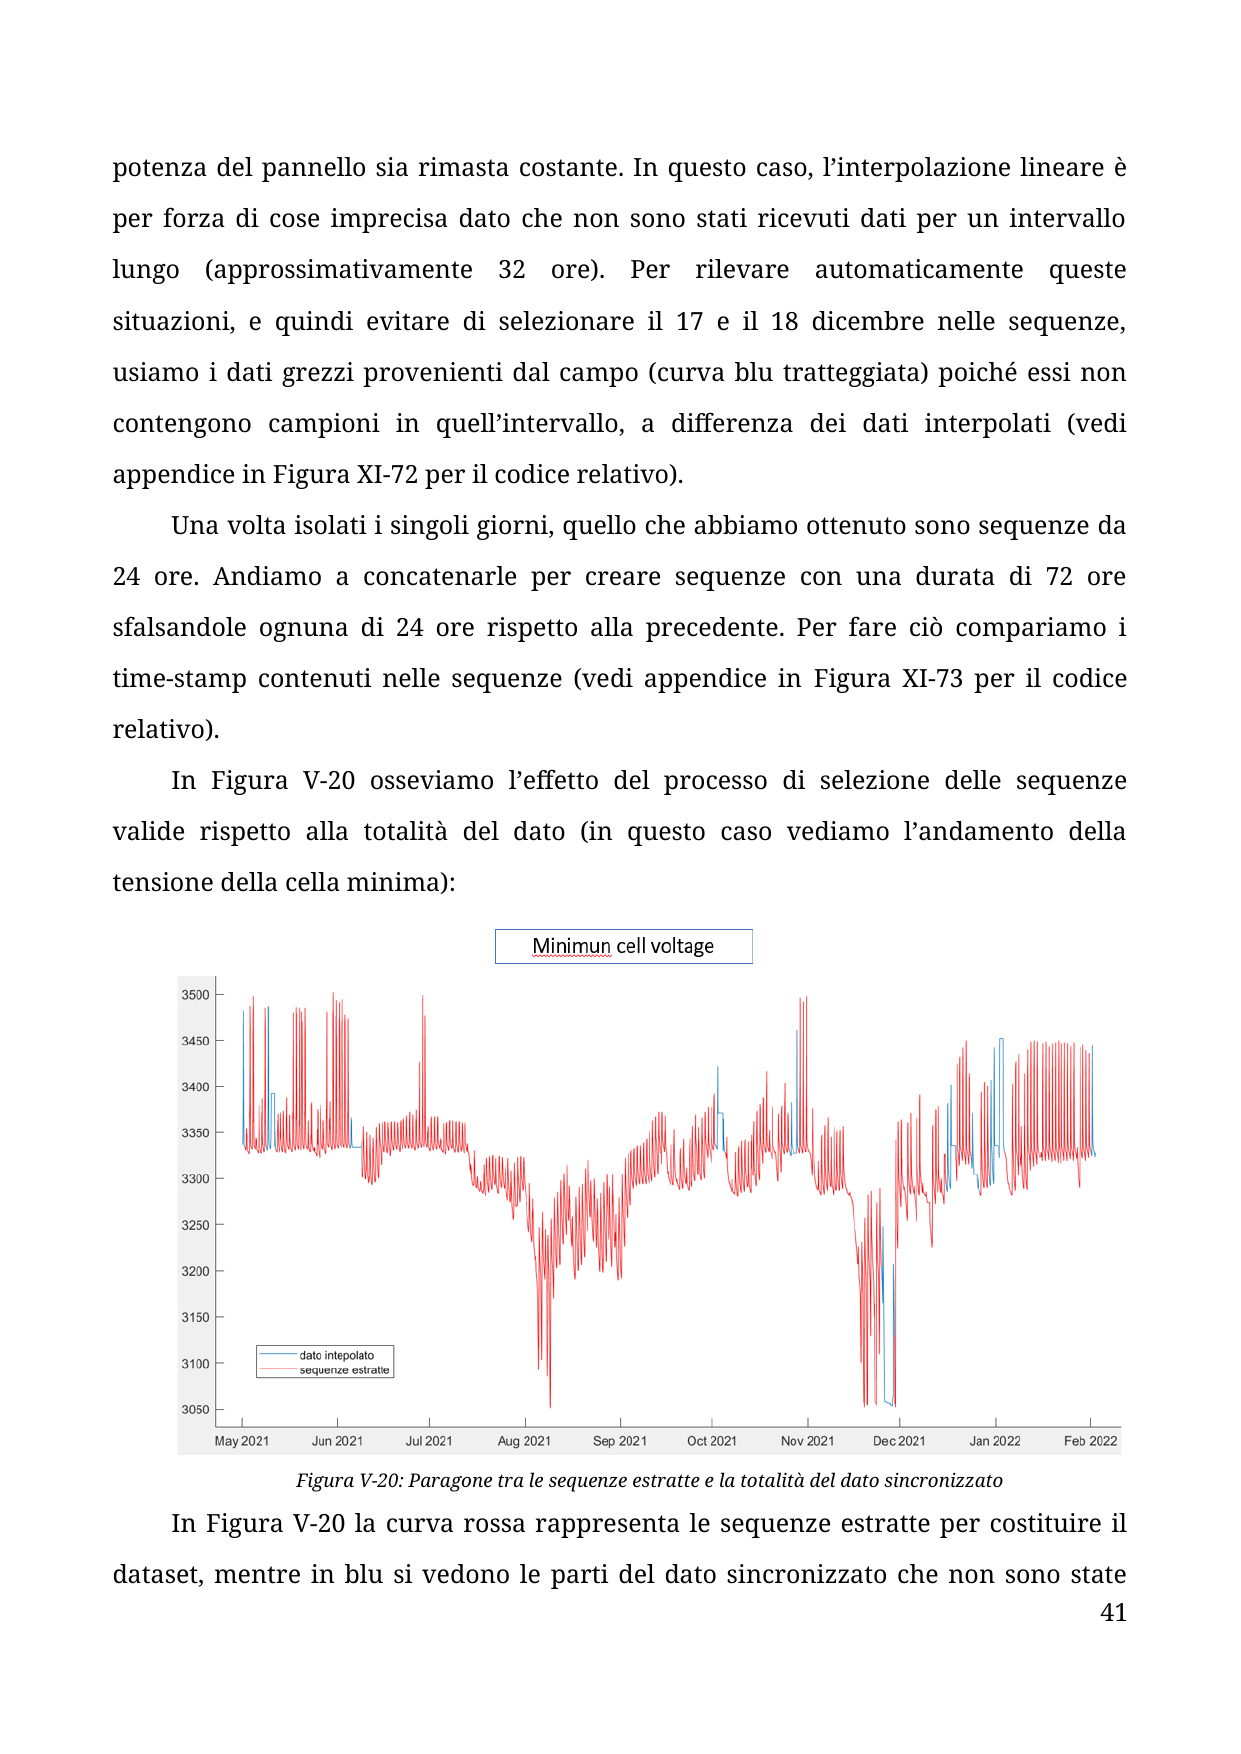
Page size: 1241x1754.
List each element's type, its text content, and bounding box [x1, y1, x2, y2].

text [112, 1505, 1128, 1591]
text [112, 150, 1128, 490]
picture [177, 915, 1122, 1455]
